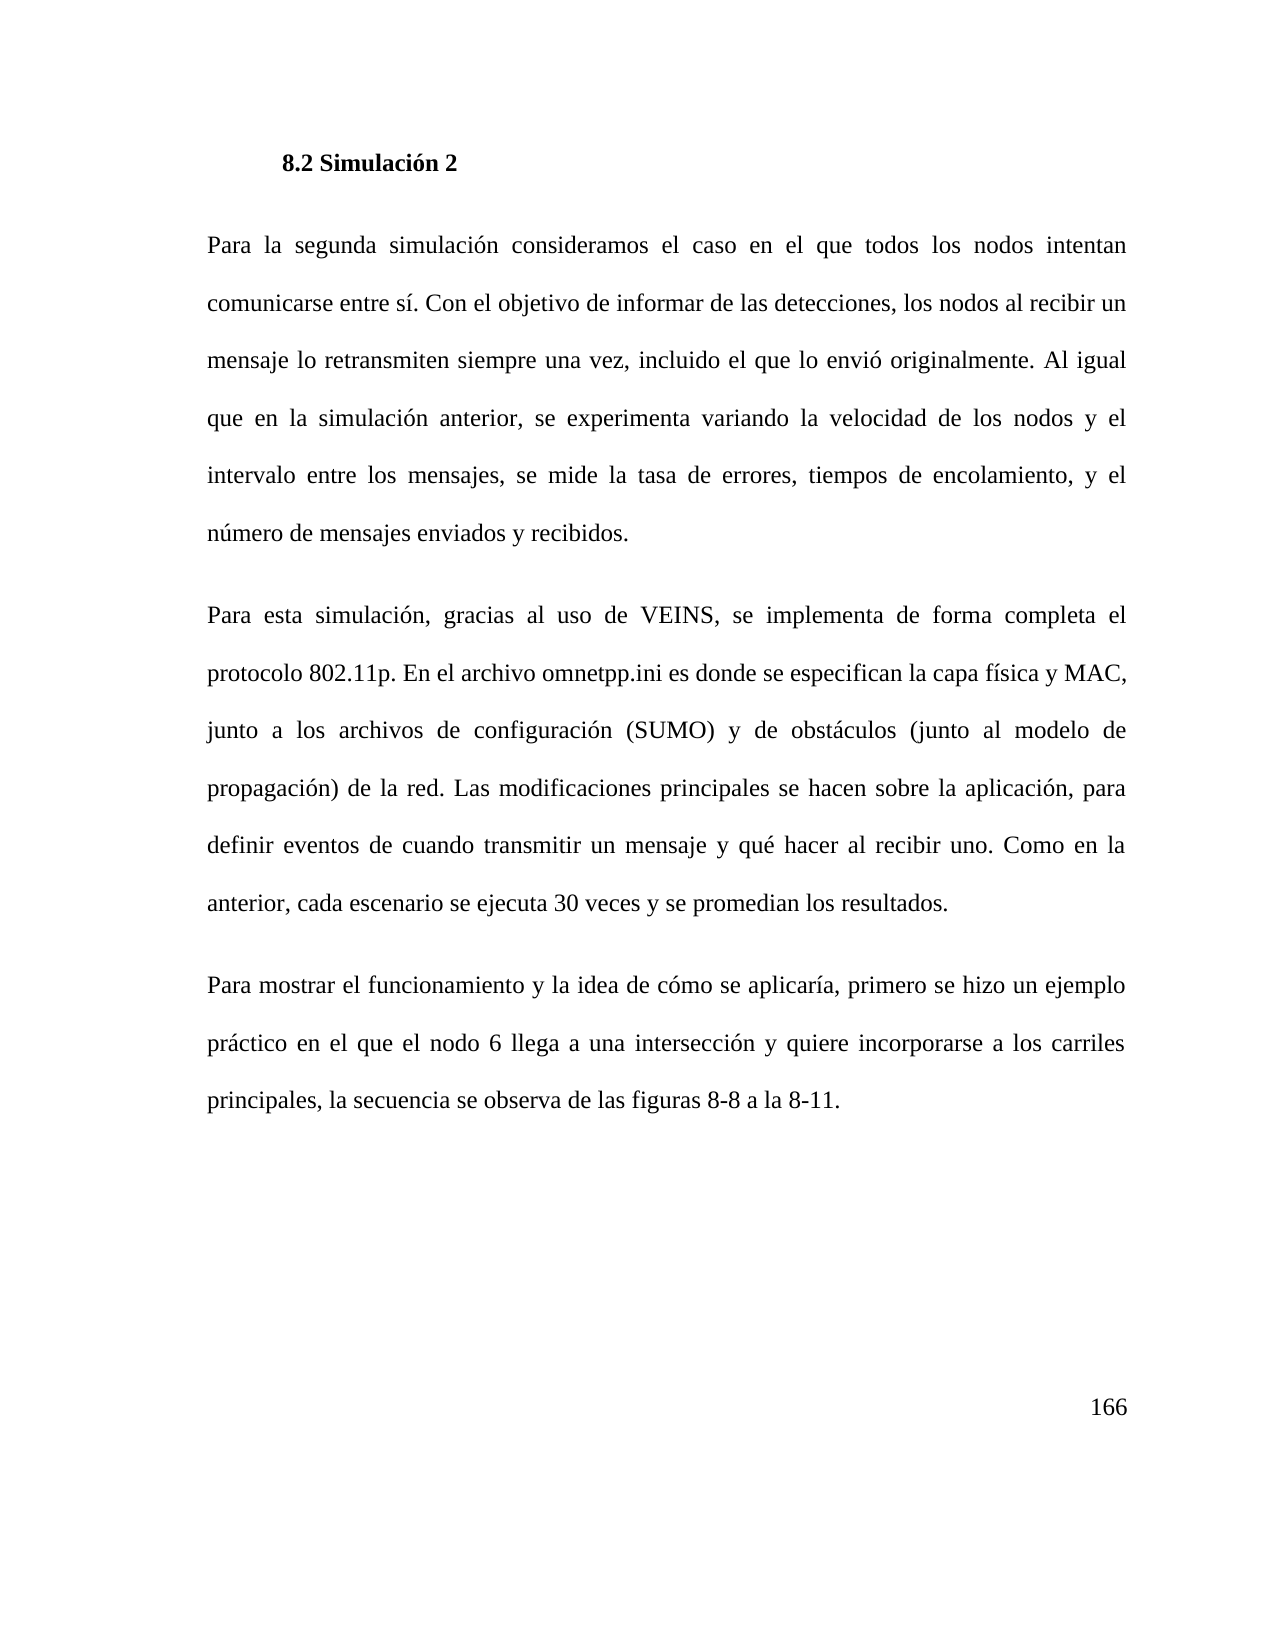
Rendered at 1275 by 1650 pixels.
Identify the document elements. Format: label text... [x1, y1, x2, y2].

subtitle Simulación 2 [282, 148, 1127, 176]
text Para mostrar el funcionamiento y la idea de cómo se aplicaría, primero se hizo un ejemplo práctico en el que el nodo 6 llega a una intersección y quiere incorporarse a los carriles principales, la secuencia se observa de las figuras 8-8 a la 8-11. [207, 970, 1127, 1114]
text Para esta simulación, gracias al uso de VEINS, se implementa de forma completa el protocolo 802.11p. En el archivo omnetpp.ini es donde se especifican la capa física y MAC, junto a los archivos de configuración (SUMO) y de obstáculos (junto al modelo de propagación) de la red. Las modificaciones principales se hacen sobre la aplicación, para definir eventos de cuando transmitir un mensaje y qué hacer al recibir uno. Como en la anterior, cada escenario se ejecuta 30 veces y se promedian los resultados. [207, 600, 1127, 916]
text Para la segunda simulación consideramos el caso en el que todos los nodos intentan comunicarse entre sí. Con el objetivo de informar de las detecciones, los nodos al recibir un mensaje lo retransmiten siempre una vez, incluido el que lo envió originalmente. Al igual que en la simulación anterior, se experimenta variando la velocidad de los nodos y el intervalo entre los mensajes, se mide la tasa de errores, tiempos de encolamiento, y el número de mensajes enviados y recibidos. [207, 230, 1127, 546]
